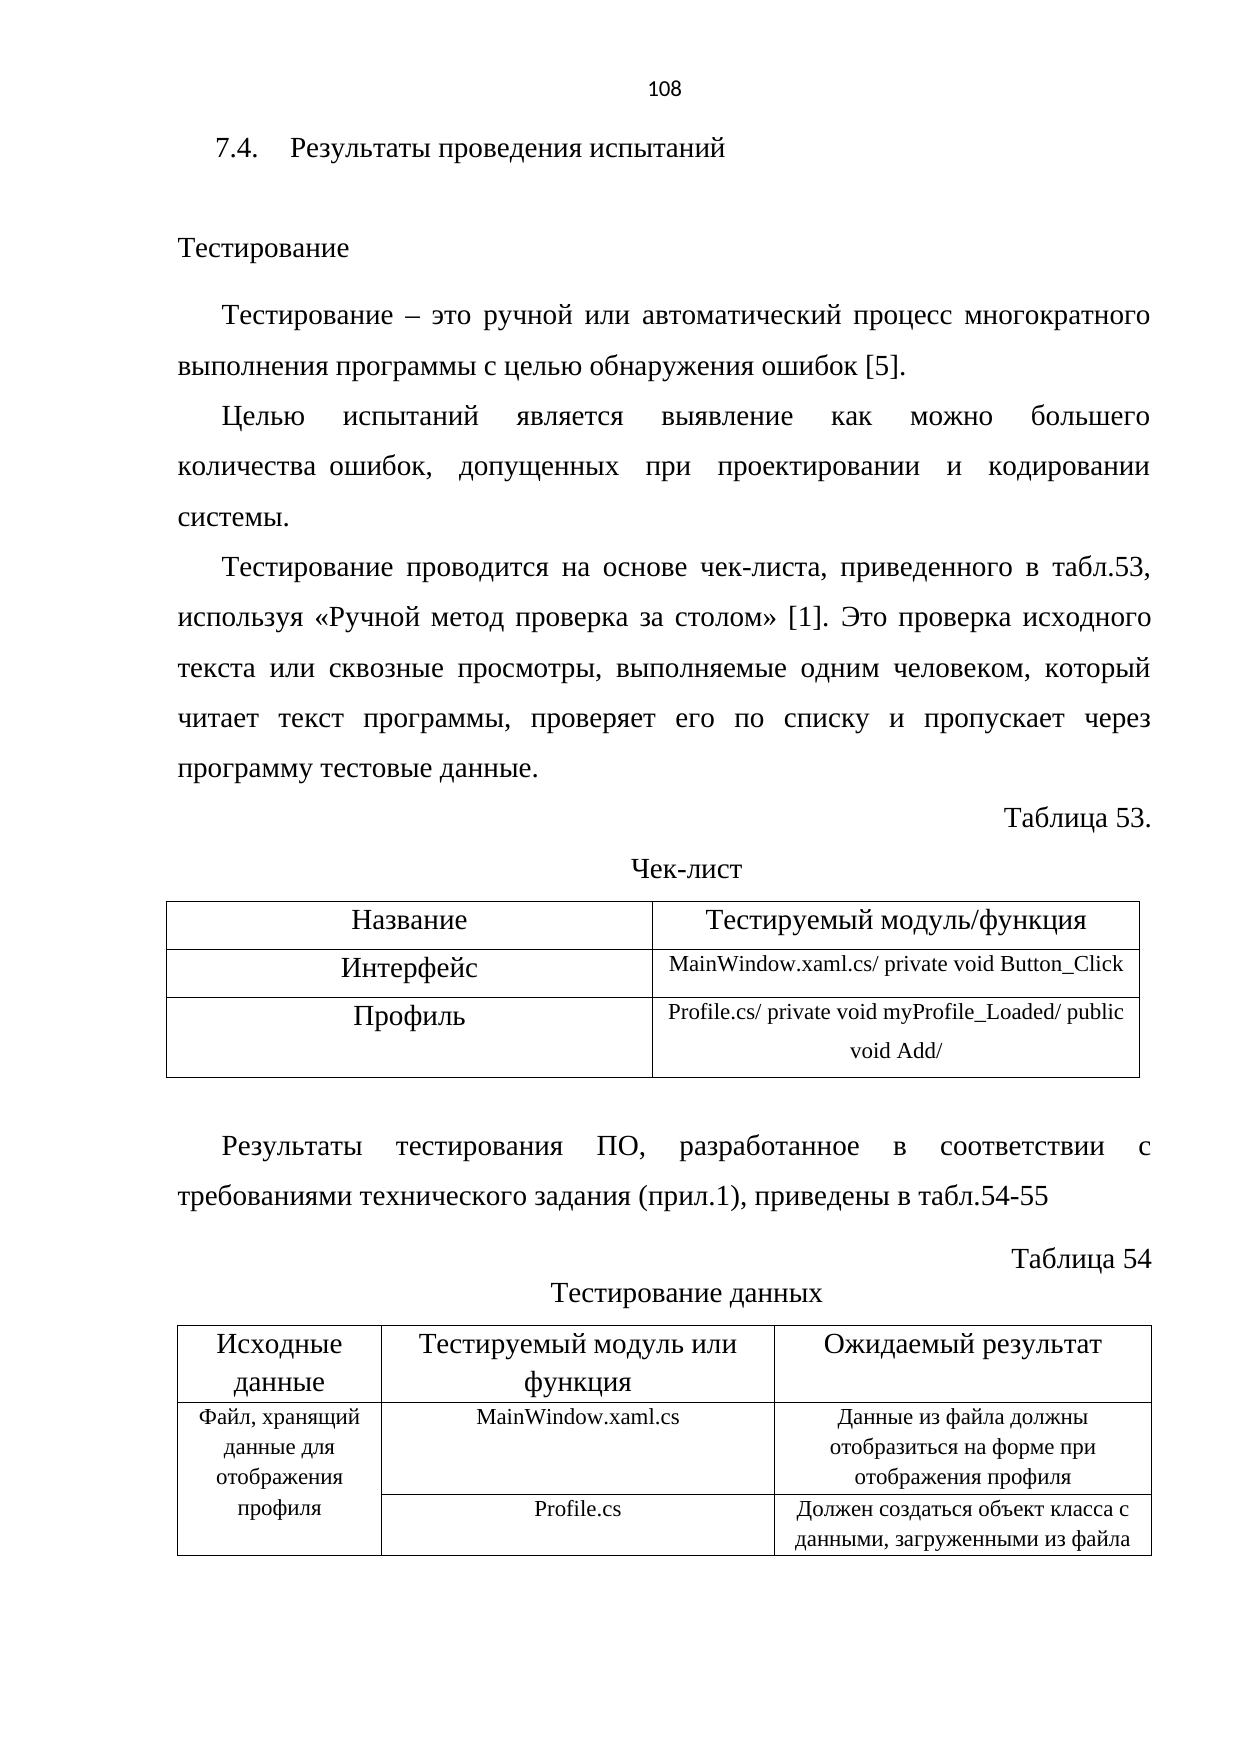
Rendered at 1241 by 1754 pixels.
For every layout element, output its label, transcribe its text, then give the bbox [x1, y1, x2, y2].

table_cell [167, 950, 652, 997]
text Целью испытаний является выявление как можно большего количества ошибок, допущенных при проектировании и кодировании системы. [177, 398, 1152, 532]
text Тестирование данных [177, 1275, 1152, 1308]
text Тестирование проводится на основе чек-листа, приведенного в табл.53, используя «Ручной метод проверка за столом» [1]. Это проверка исходного текста или сквозные просмотры, выполняемые одним человеком, который читает текст программы, проверяет его по списку и пропускает через программу тестовые данные. [177, 549, 1152, 784]
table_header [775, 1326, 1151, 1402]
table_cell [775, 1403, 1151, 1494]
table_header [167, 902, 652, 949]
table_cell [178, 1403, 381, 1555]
list Результаты проведения испытаний [215, 130, 1152, 163]
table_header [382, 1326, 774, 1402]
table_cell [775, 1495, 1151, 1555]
subtitle Тестирование [177, 230, 1152, 264]
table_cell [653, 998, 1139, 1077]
text Результаты тестирования ПО, разработанное в соответствии с требованиями технического задания (прил.1), приведены в табл.54-55 [177, 1128, 1152, 1212]
text Таблица 53. [177, 801, 1152, 834]
text Таблица 54 [177, 1241, 1152, 1275]
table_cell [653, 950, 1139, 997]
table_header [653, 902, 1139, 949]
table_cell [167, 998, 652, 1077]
text Чек-лист [177, 851, 1152, 884]
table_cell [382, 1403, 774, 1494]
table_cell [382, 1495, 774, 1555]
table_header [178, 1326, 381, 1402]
text Тестирование – это ручной или автоматический процесс многократного выполнения программы с целью обнаружения ошибок [5]. [177, 297, 1152, 381]
